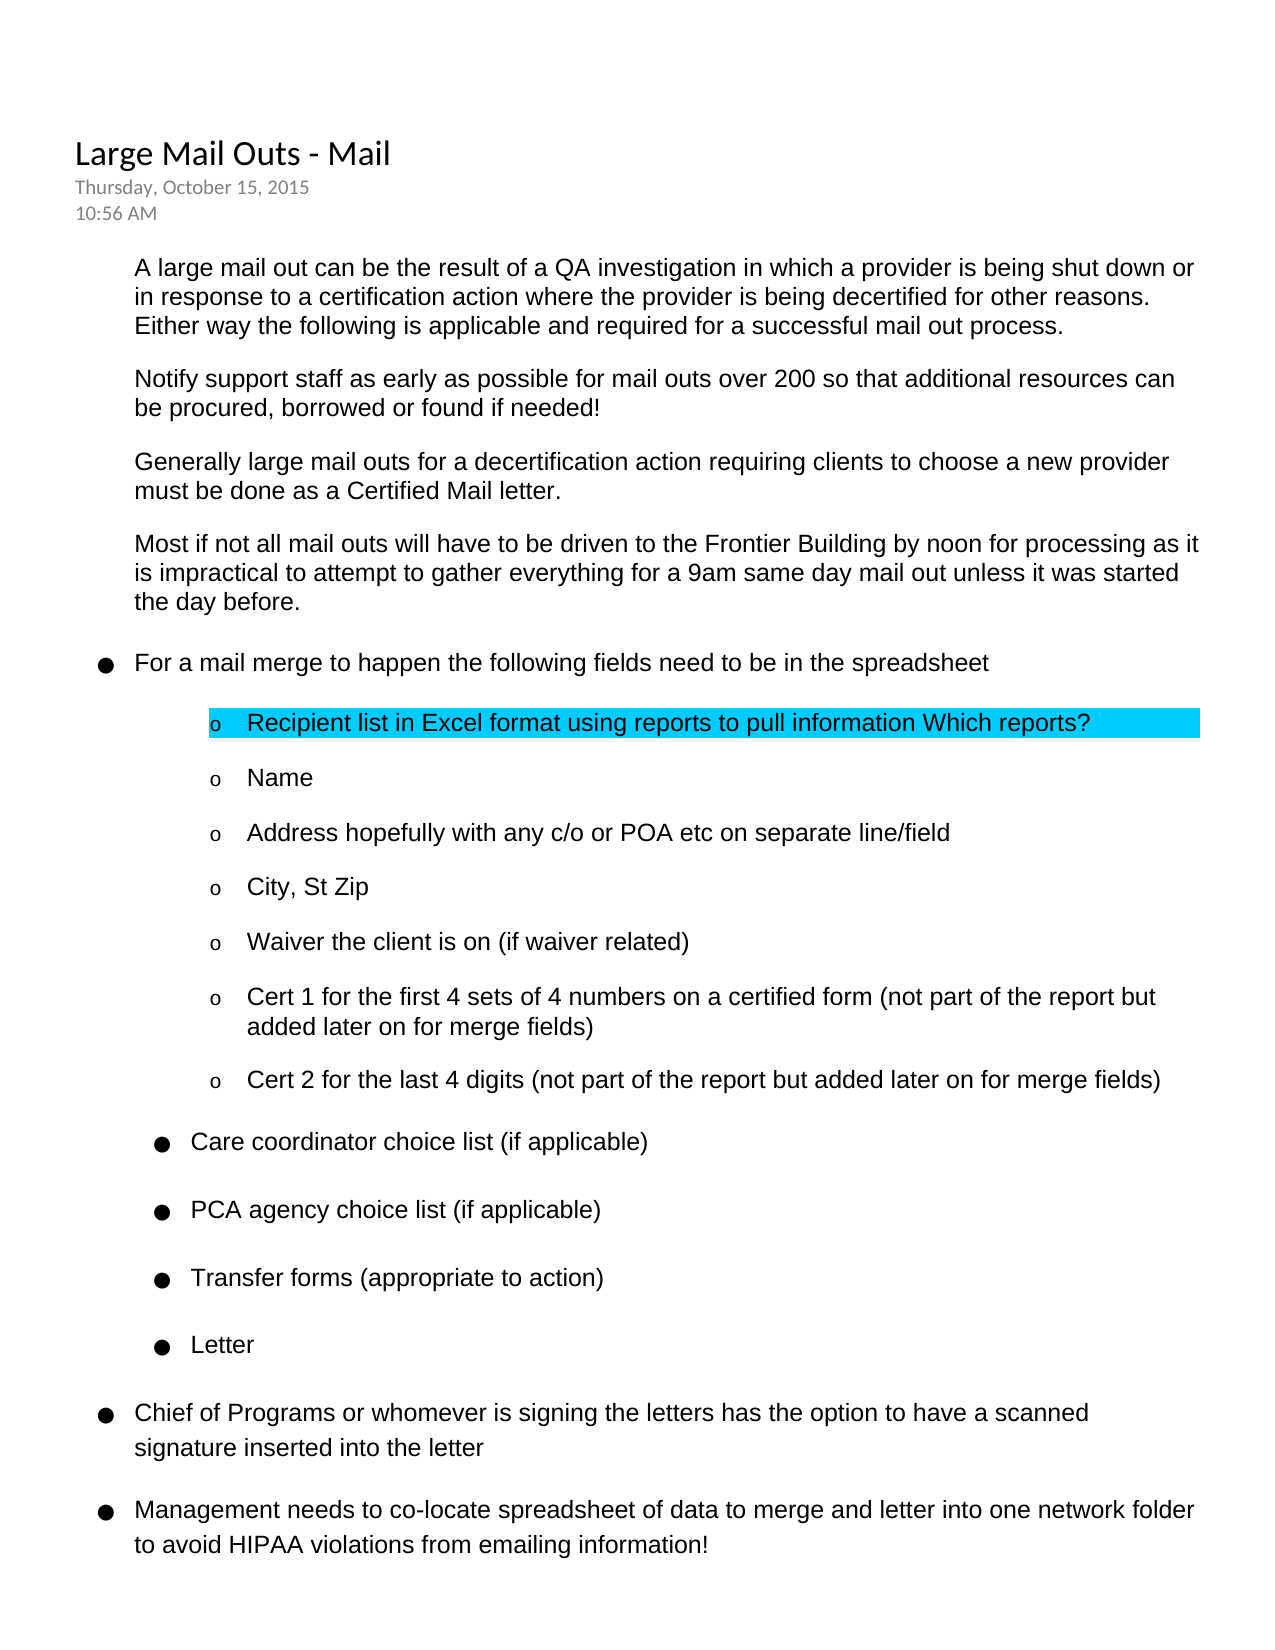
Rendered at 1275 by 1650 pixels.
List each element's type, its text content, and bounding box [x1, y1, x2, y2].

list Transfer forms (appropriate to action) [153, 1255, 1200, 1298]
list City, St Zip [209, 872, 1200, 902]
list Management needs to co-locate spreadsheet of data to merge and letter into one network folder to avoid HIPAA violations from emailing information! [97, 1487, 1200, 1559]
list Waiver the client is on (if waiver related) [209, 927, 1200, 957]
text 10:56 AM [75, 200, 1200, 225]
text Thursday, October 15, 2015 [75, 174, 1200, 200]
list PCA agency choice list (if applicable) [153, 1188, 1200, 1230]
text A large mail out can be the result of a QA investigation in which a provider is being shut down or in response to a certification action where the provider is being decertified for other reasons. Either way the following is applicable and required for a successful mail out process. [134, 253, 1200, 339]
list Address hopefully with any c/o or POA etc on separate line/field [209, 818, 1200, 847]
text Large Mail Outs - Mail [75, 131, 1200, 174]
list Cert 1 for the first 4 sets of 4 numbers on a certified form (not part of the report but added later on for merge fields) [209, 982, 1200, 1040]
list Name [209, 763, 1200, 793]
text Generally large mail outs for a decertification action requiring clients to choose a new provider must be done as a Certified Mail letter. [134, 447, 1200, 504]
list Recipient list in Excel format using reports to pull information Which reports? [209, 708, 1200, 738]
list For a mail merge to happen the following fields need to be in the spreadsheet [97, 641, 1200, 683]
list Cert 2 for the last 4 digits (not part of the report but added later on for merge fields) [209, 1065, 1200, 1095]
text Notify support staff as early as possible for mail outs over 200 so that additional resources can be procured, borrowed or found if needed! [134, 364, 1200, 422]
list Chief of Programs or whomever is signing the letters has the option to have a scanned signature inserted into the letter [97, 1391, 1200, 1462]
text Most if not all mail outs will have to be driven to the Frontier Building by noon for processing as it is impractical to attempt to gather everything for a 9am same day mail out unless it was started the day before. [134, 529, 1200, 616]
list Care coordinator choice list (if applicable) [153, 1120, 1200, 1163]
list Letter [153, 1323, 1200, 1366]
